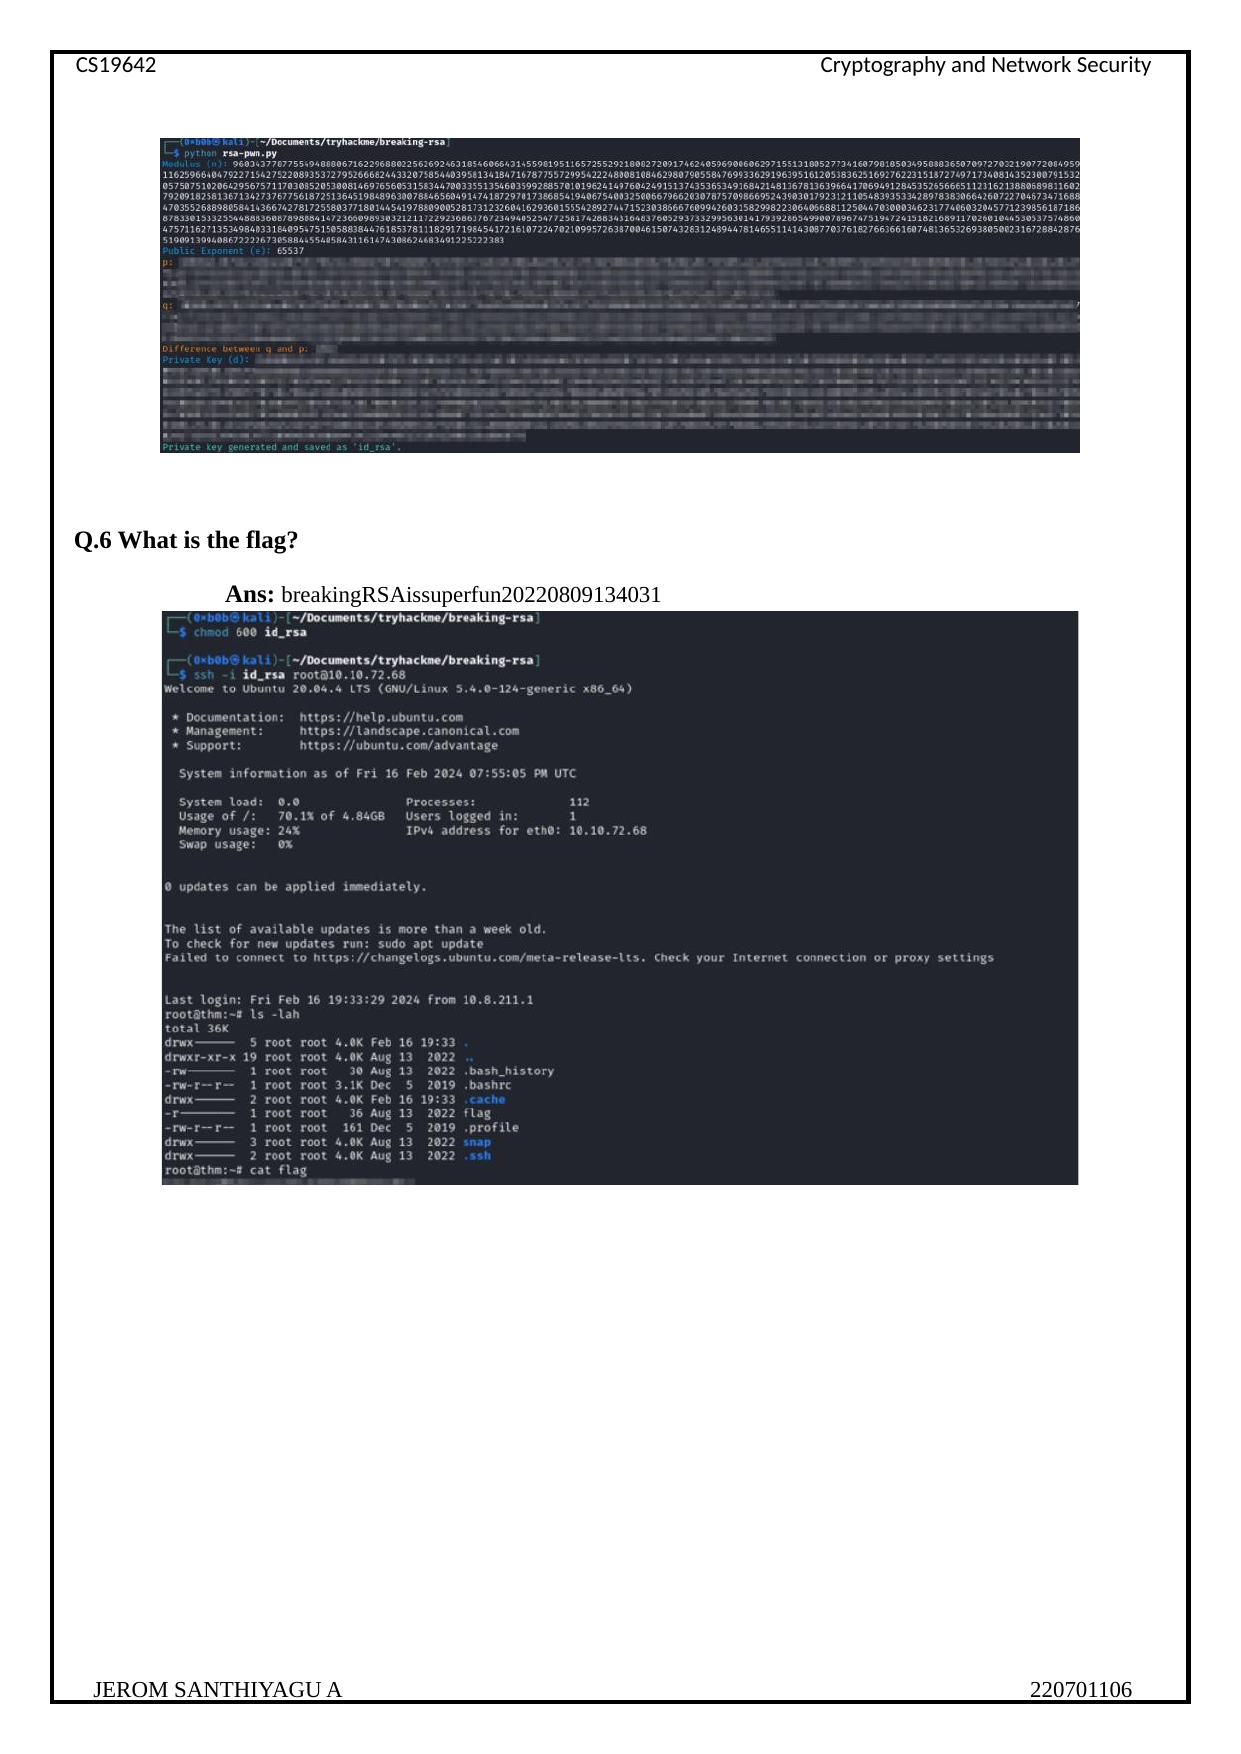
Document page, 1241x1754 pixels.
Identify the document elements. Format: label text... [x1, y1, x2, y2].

picture [160, 138, 1080, 453]
text Ans: breakingRSAissuperfun20220809134031 [225, 579, 1166, 608]
list What is the flag? [73, 526, 1172, 554]
picture [161, 611, 1079, 1185]
